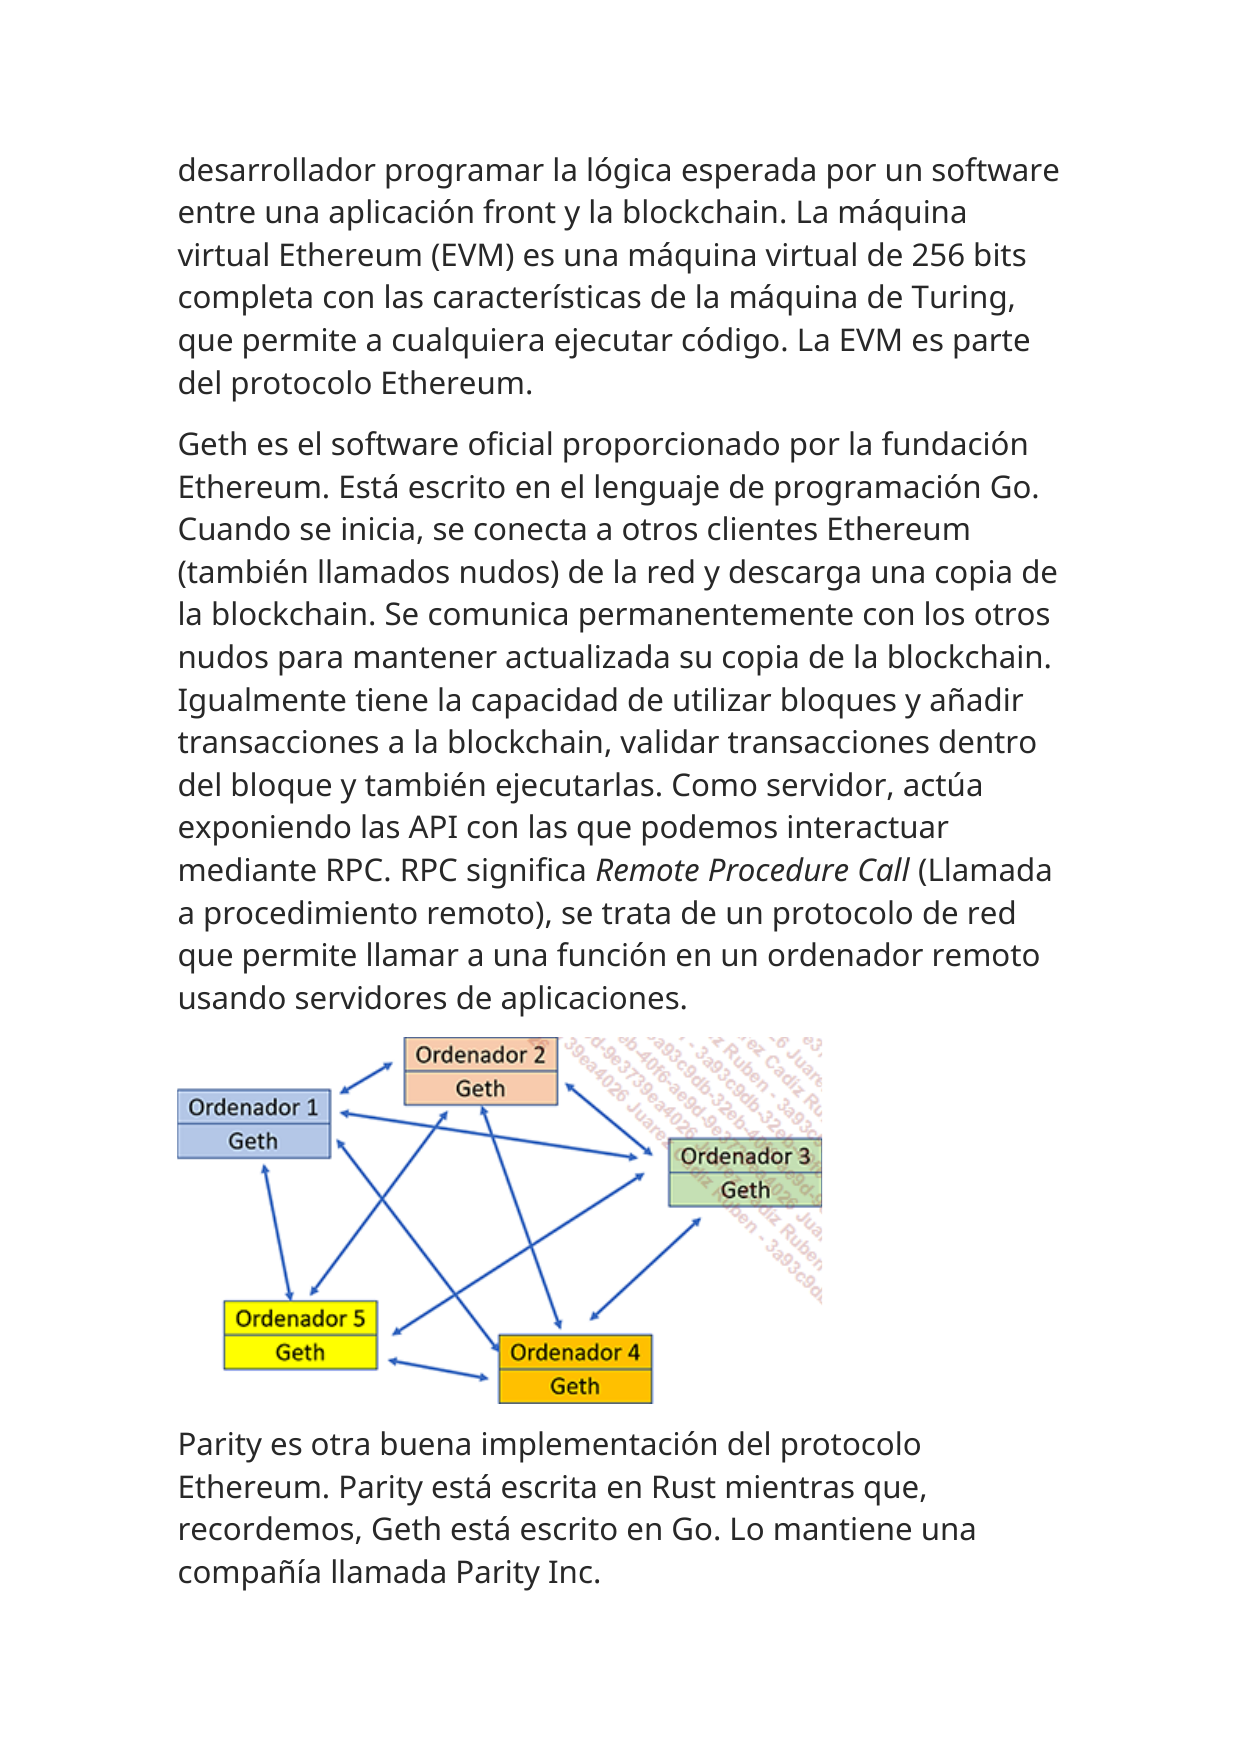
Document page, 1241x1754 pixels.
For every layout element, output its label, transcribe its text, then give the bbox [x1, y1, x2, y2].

picture [177, 1037, 823, 1404]
text Geth es el software oficial proporcionado por la fundación Ethereum. Está escrito en el lenguaje de programación Go. Cuando se inicia, se conecta a otros clientes Ethereum (también llamados nudos) de la red y descarga una copia de la blockchain. Se comunica permanentemente con los otros nudos para mantener actualizada su copia de la blockchain. Igualmente tiene la capacidad de utilizar bloques y añadir transacciones a la blockchain, validar transacciones dentro del bloque y también ejecutarlas. Como servidor, actúa exponiendo las API con las que podemos interactuar mediante RPC. RPC significa Remote Procedure Call (Llamada a procedimiento remoto), se trata de un protocolo de red que permite llamar a una función en un ordenador remoto usando servidores de aplicaciones. [177, 422, 1063, 1018]
text Parity es otra buena implementación del protocolo Ethereum. Parity está escrita en Rust mientras que, recordemos, Geth está escrito en Go. Lo mantiene una compañía llamada Parity Inc. [177, 1422, 1063, 1593]
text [177, 148, 1063, 403]
